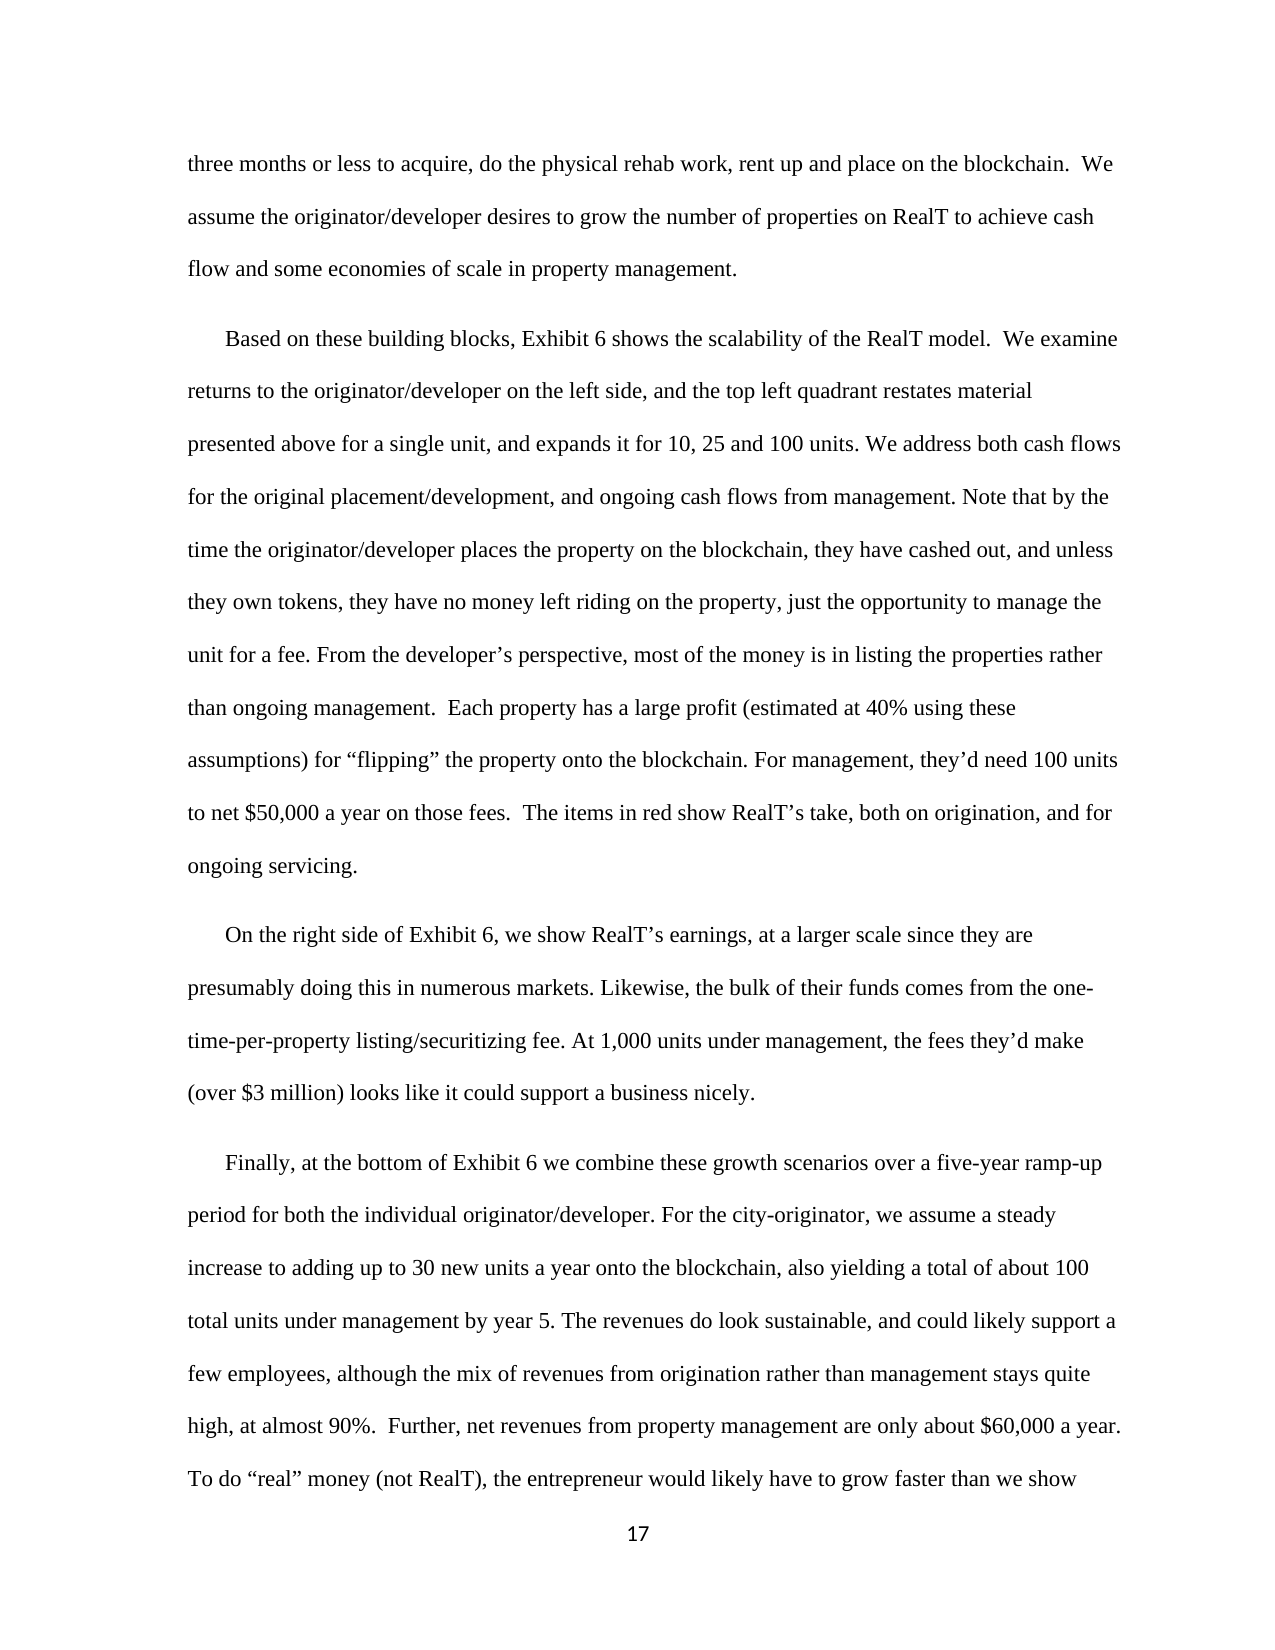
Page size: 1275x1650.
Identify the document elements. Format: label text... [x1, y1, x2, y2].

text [187, 1149, 1125, 1491]
text On the right side of Exhibit 6, we show RealT’s earnings, at a larger scale since they are presumably doing this in numerous markets. Likewise, the bulk of their funds comes from the one-time-per-property listing/securitizing fee. At 1,000 units under management, the fees they’d make (over $3 million) looks like it could support a business nicely. [187, 921, 1125, 1106]
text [187, 150, 1125, 282]
text Based on these building blocks, Exhibit 6 shows the scalability of the RealT model. We examine returns to the originator/developer on the left side, and the top left quadrant restates material presented above for a single unit, and expands it for 10, 25 and 100 units. We address both cash flows for the original placement/development, and ongoing cash flows from management. Note that by the time the originator/developer places the property on the blockchain, they have cashed out, and unless they own tokens, they have no money left riding on the property, just the opportunity to manage the unit for a fee. From the developer’s perspective, most of the money is in listing the properties rather than ongoing management. Each property has a large profit (estimated at 40% using these assumptions) for “flipping” the property onto the blockchain. For management, they’d need 100 units to net $50,000 a year on those fees. The items in red show RealT’s take, both on origination, and for ongoing servicing. [187, 325, 1125, 878]
